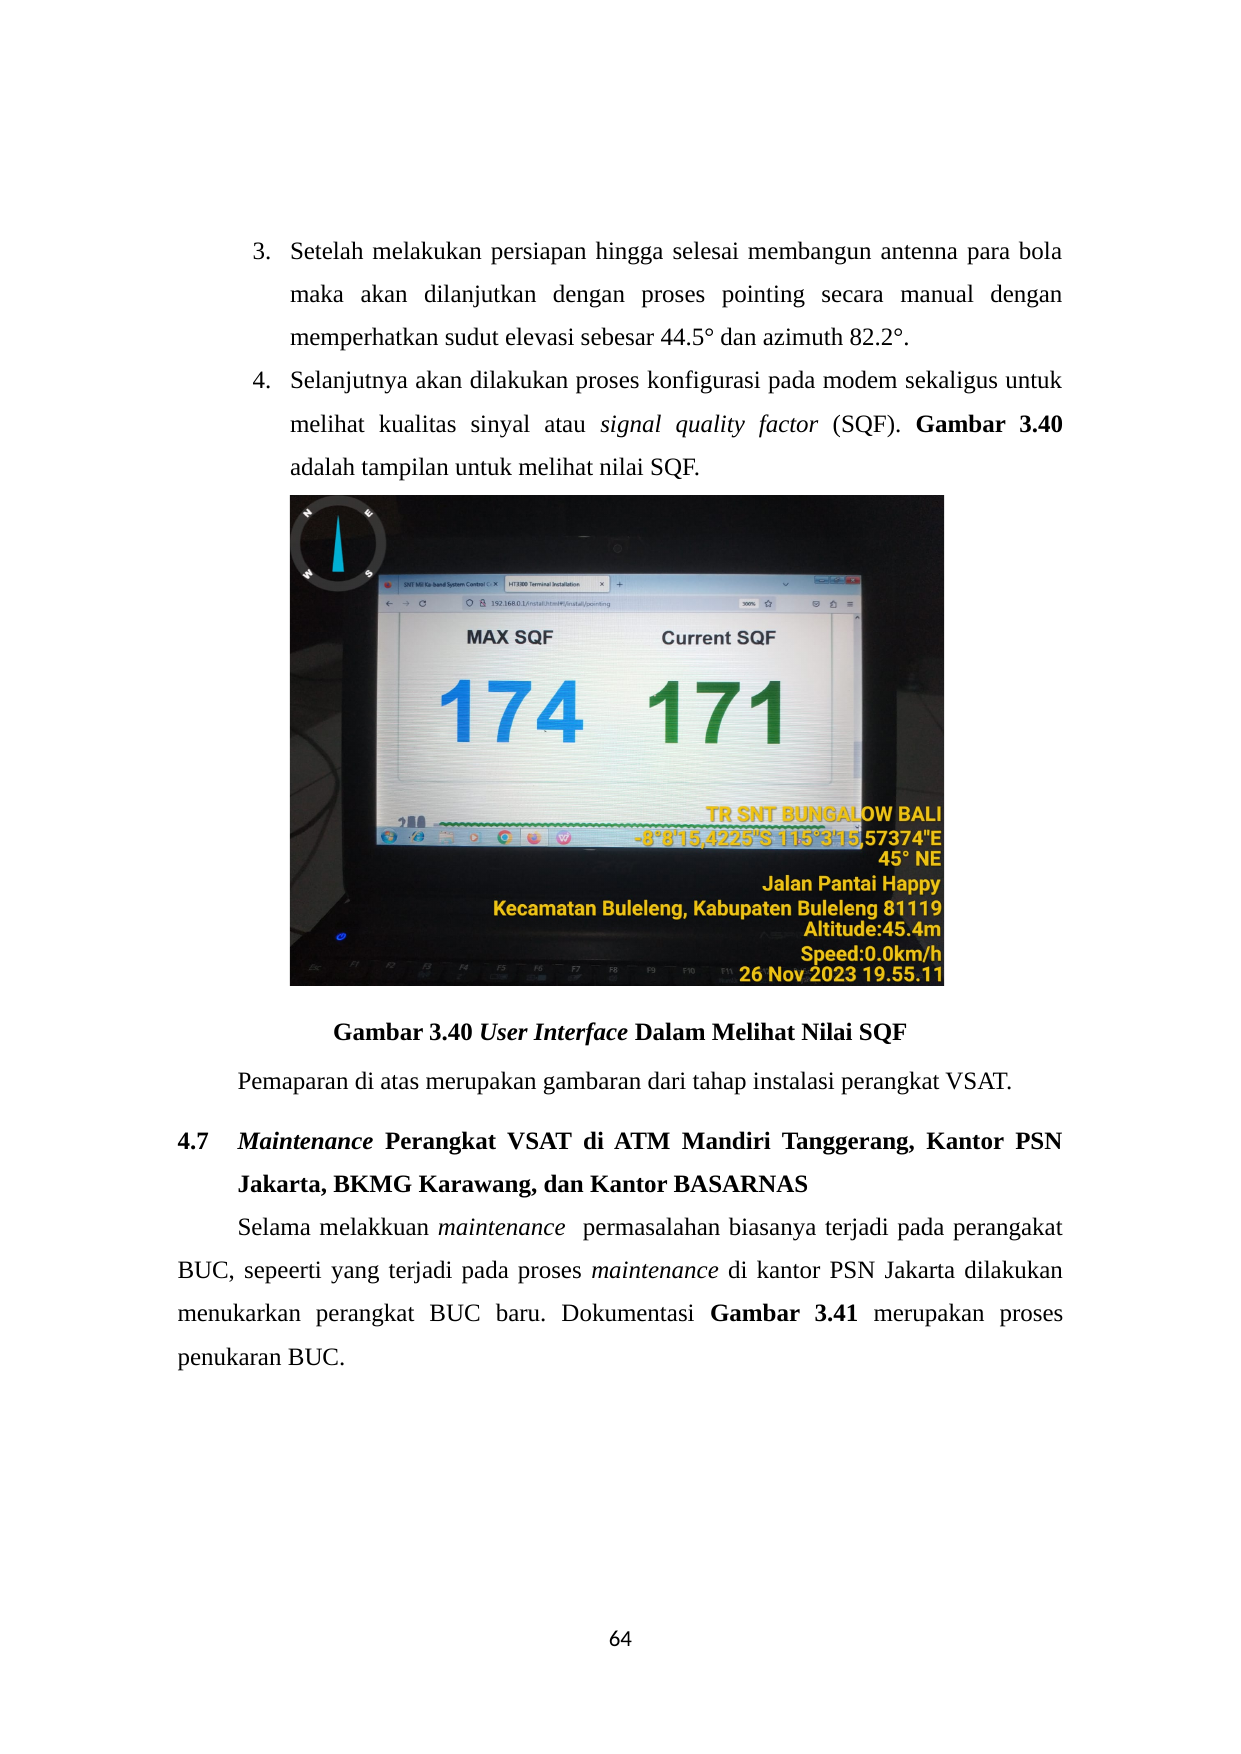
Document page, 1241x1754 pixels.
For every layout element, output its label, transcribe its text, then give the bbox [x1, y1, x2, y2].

text Gambar 3.40 User Interface Dalam Melihat Nilai SQF [177, 1017, 1063, 1045]
subtitle Maintenance Perangkat VSAT di ATM Mandiri Tanggerang, Kantor PSN Jakarta, BKMG Karawang, dan Kantor BASARNAS [177, 1126, 1063, 1198]
list Selanjutnya akan dilakukan proses konfigurasi pada modem sekaligus untuk melihat kualitas sinyal atau signal quality factor (SQF). Gambar 3.40 adalah tampilan untuk melihat nilai SQF. [252, 366, 1063, 481]
text Pemaparan di atas merupakan gambaran dari tahap instalasi perangkat VSAT. [177, 1066, 1063, 1095]
picture [289, 495, 945, 986]
list Setelah melakukan persiapan hingga selesai membangun antenna para bola maka akan dilanjutkan dengan proses pointing secara manual dengan memperhatkan sudut elevasi sebesar 44.5° dan azimuth 82.2°. [252, 236, 1063, 351]
text Selama melakkuan maintenance permasalahan biasanya terjadi pada perangakat BUC, sepeerti yang terjadi pada proses maintenance di kantor PSN Jakarta dilakukan menukarkan perangkat BUC baru. Dokumentasi Gambar 3.41 merupakan proses penukaran BUC. [177, 1212, 1063, 1370]
